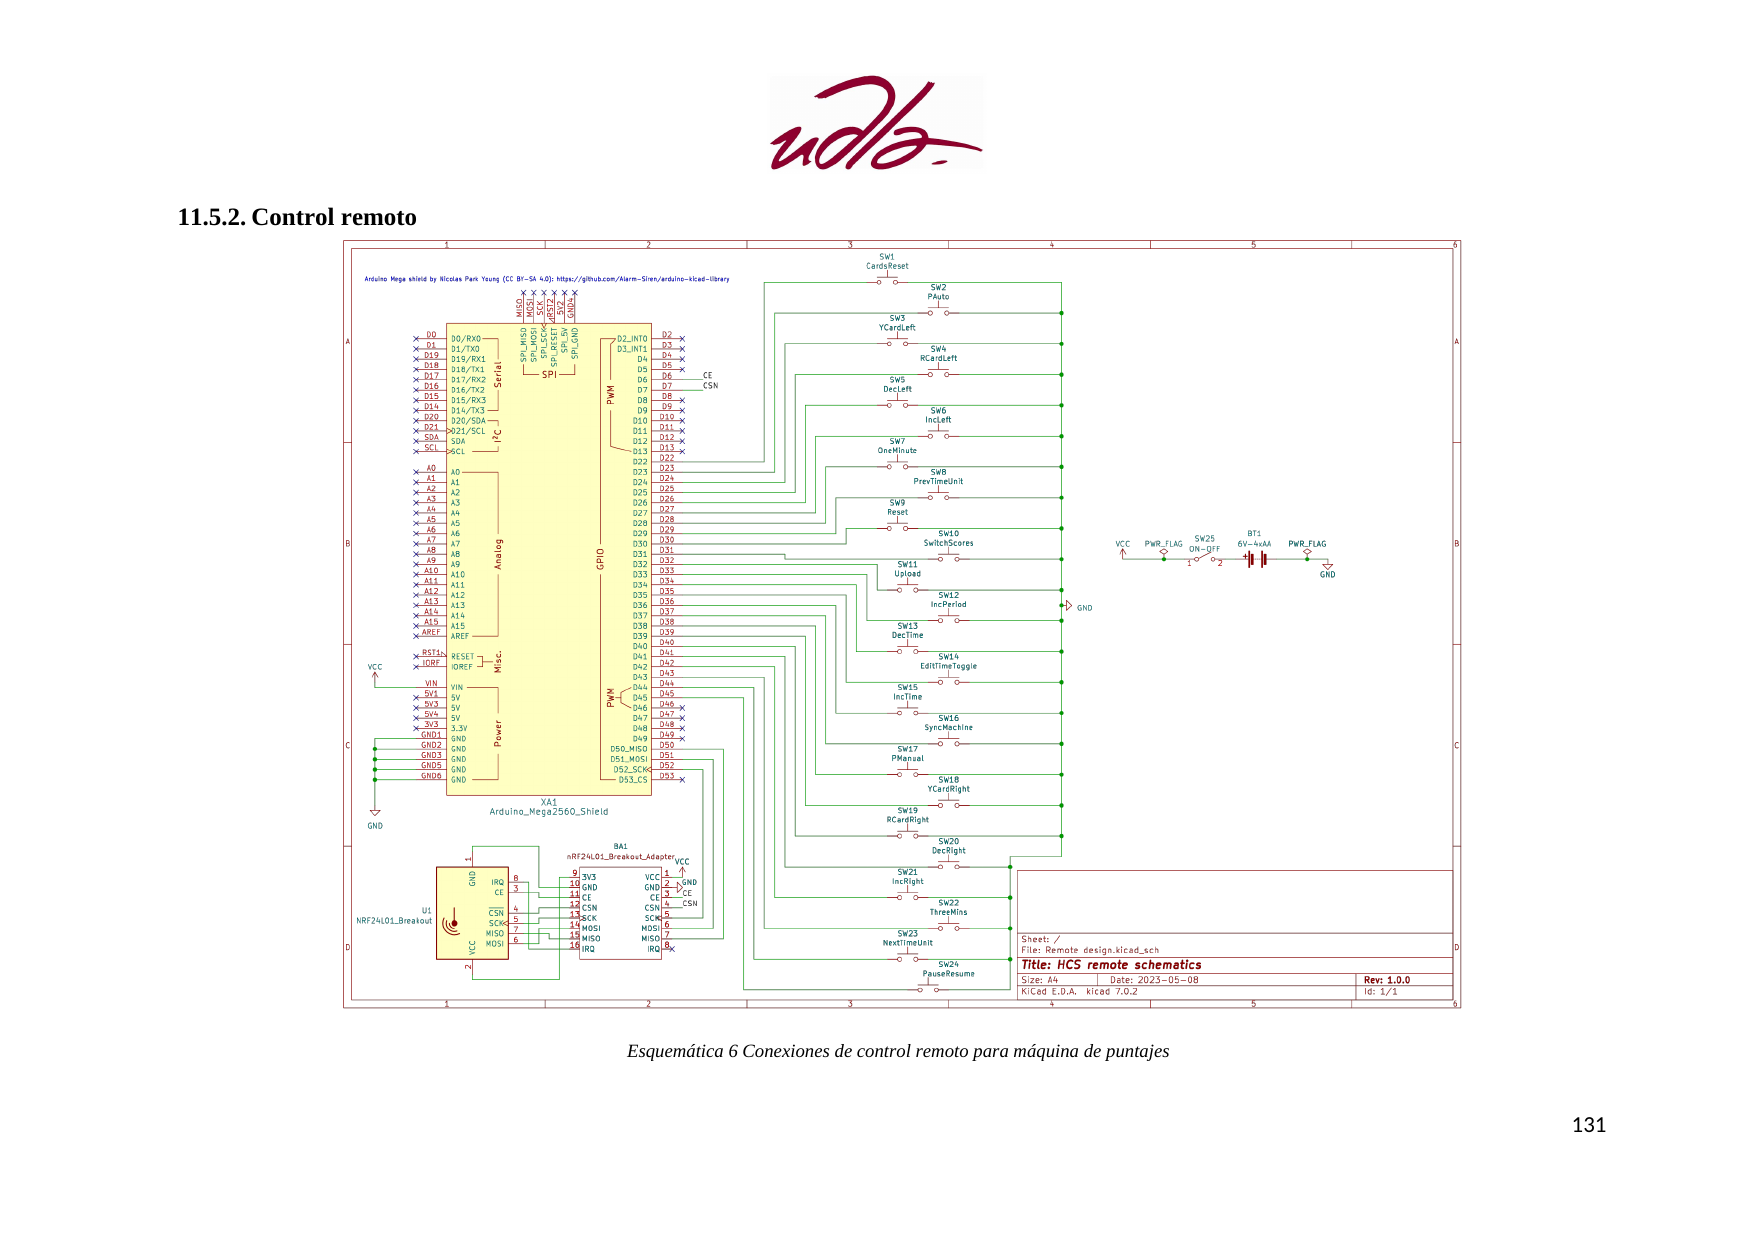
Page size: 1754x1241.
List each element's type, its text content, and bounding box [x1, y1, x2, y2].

subtitle Control remoto [177, 202, 1606, 231]
picture [766, 73, 988, 174]
picture [332, 234, 1466, 1016]
text Esquemática 6 Conexiones de control remoto para máquina de puntajes [192, 1040, 1606, 1062]
